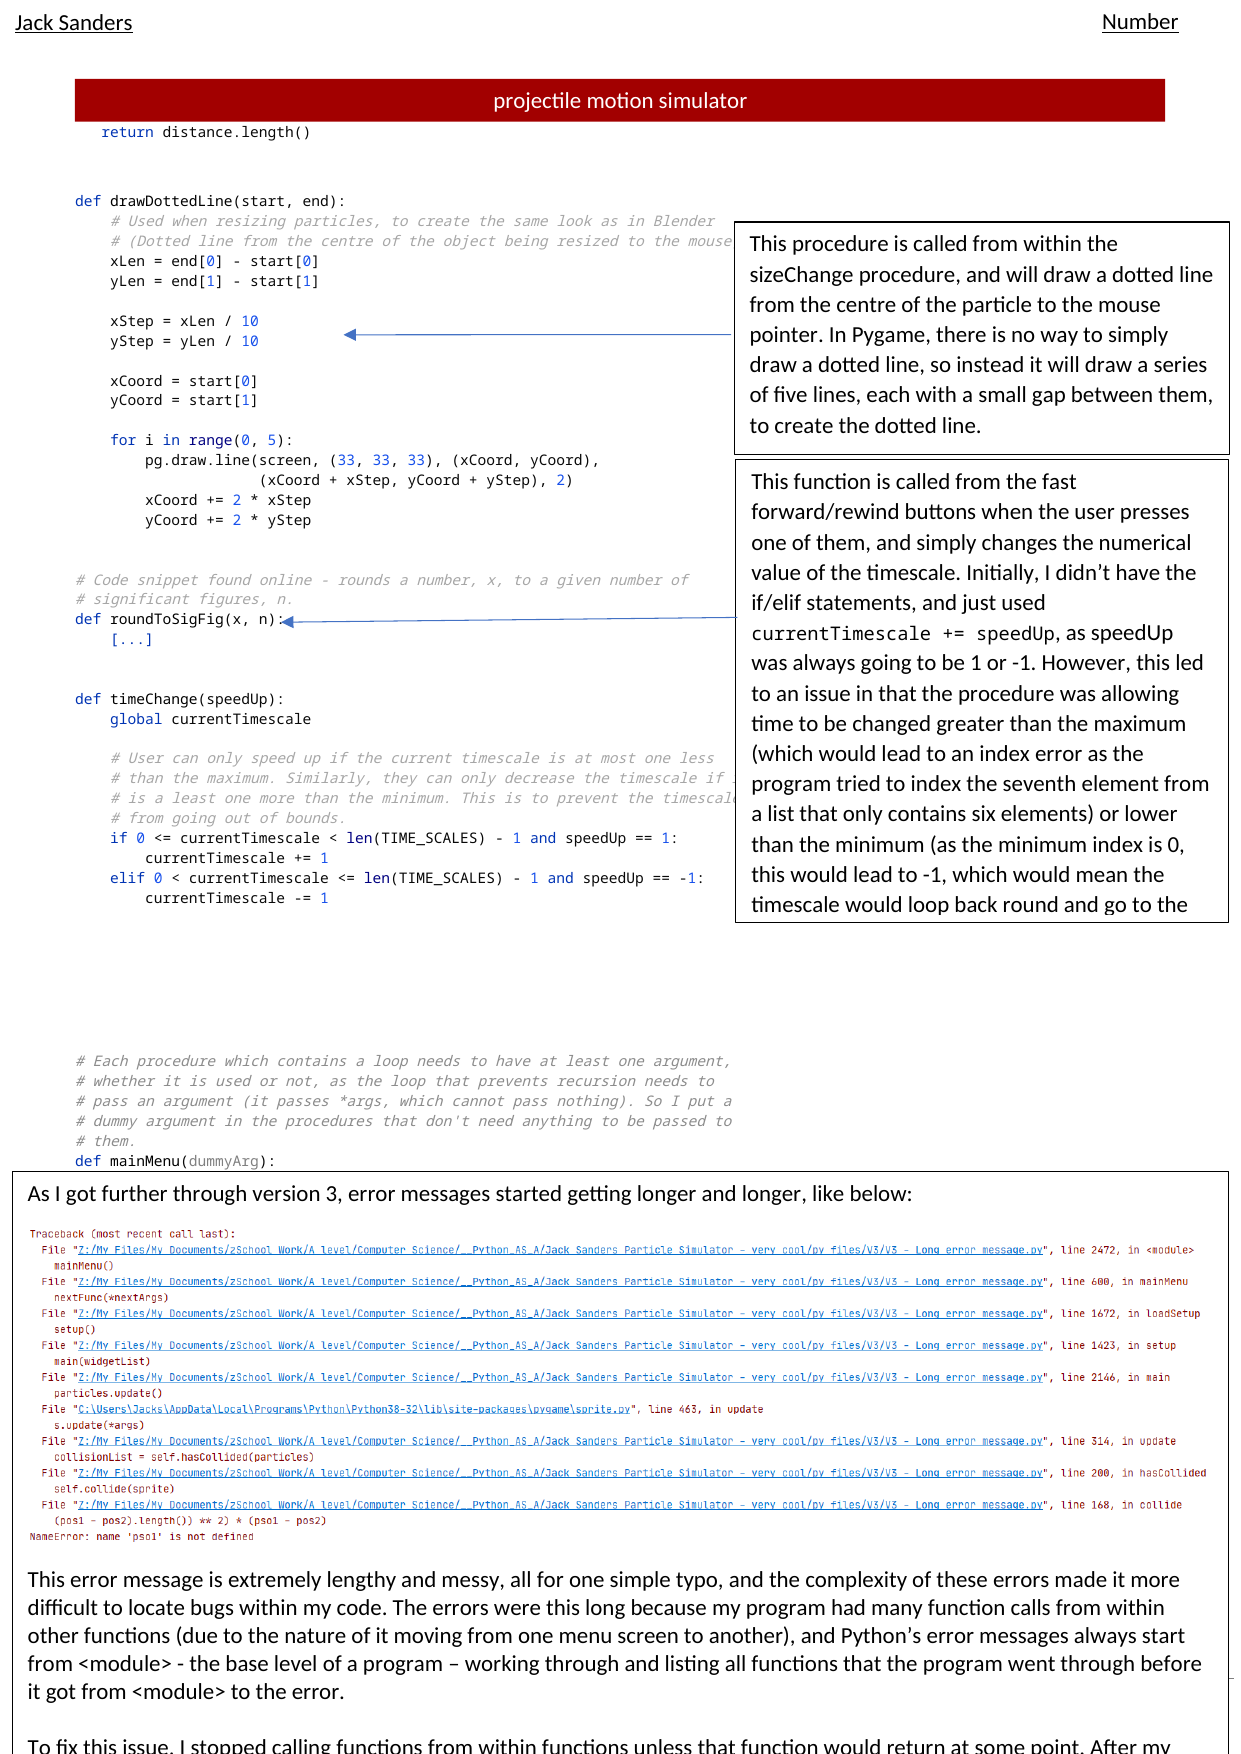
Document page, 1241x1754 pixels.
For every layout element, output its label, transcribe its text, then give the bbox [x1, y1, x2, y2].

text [75, 122, 1165, 738]
text # Each procedure which contains a loop needs to have at least one argument, # whether it is used or not, as the loop that prevents recursion needs to # pass an argument (it passes *args, which cannot pass nothing). So I put a # dummy argument in the procedures that don't need anything to be passed to # them. def mainMenu(dummyArg): [75, 882, 1165, 1001]
picture [27, 1056, 1213, 1377]
